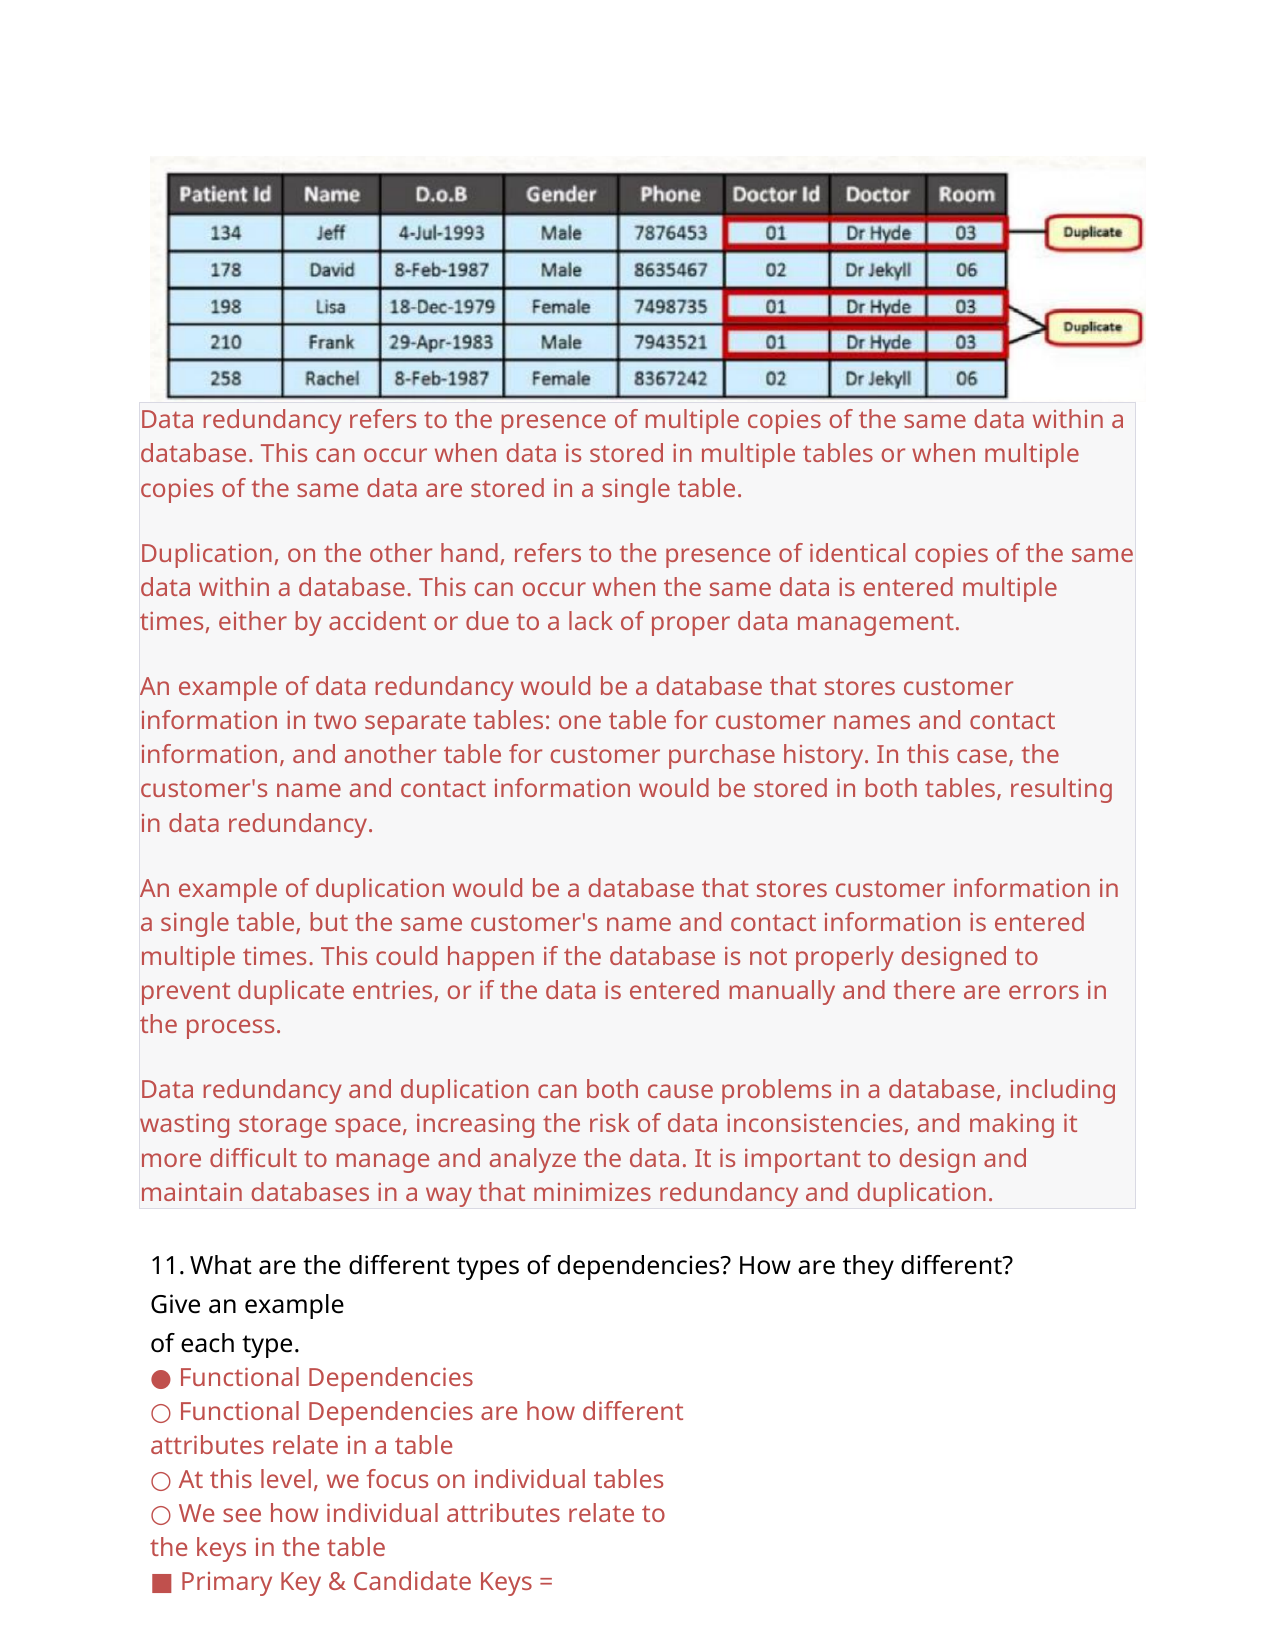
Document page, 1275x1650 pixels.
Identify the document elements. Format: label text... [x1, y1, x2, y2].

text attributes relate in a table [150, 1428, 1135, 1462]
text of each type. [150, 1326, 1135, 1360]
text ○ We see how individual attributes relate to [150, 1496, 1135, 1530]
text ○ At this level, we focus on individual tables [150, 1462, 1135, 1496]
text An example of data redundancy would be a database that stores customer information in two separate tables: one table for customer names and contact information, and another table for customer purchase history. In this case, the customer's name and contact information would be stored in both tables, resulting in data redundancy. [140, 668, 1135, 839]
picture [150, 156, 1146, 402]
text ■ Primary Key & Candidate Keys = [150, 1564, 1135, 1598]
text Data redundancy and duplication can both cause problems in a database, including wasting storage space, increasing the risk of data inconsistencies, and making it more difficult to manage and analyze the data. It is important to design and maintain databases in a way that minimizes redundancy and duplication. [140, 1072, 1135, 1208]
text An example of duplication would be a database that stores customer information in a single table, but the same customer's name and contact information is entered multiple times. This could happen if the database is not properly designed to prevent duplicate entries, or if the data is entered manually and there are errors in the process. [140, 870, 1135, 1041]
text ○ Functional Dependencies are how different [150, 1394, 1135, 1428]
text the keys in the table [150, 1530, 1135, 1564]
text Duplication, on the other hand, refers to the presence of identical copies of the same data within a database. This can occur when the same data is entered multiple times, either by accident or due to a lack of proper data management. [140, 535, 1135, 638]
list What are the different types of dependencies? How are they different? Give an example [150, 1247, 1059, 1321]
text Data redundancy refers to the presence of multiple copies of the same data within a database. This can occur when data is stored in multiple tables or when multiple copies of the same data are stored in a single table. [140, 403, 1135, 504]
text ● Functional Dependencies [150, 1360, 1135, 1394]
